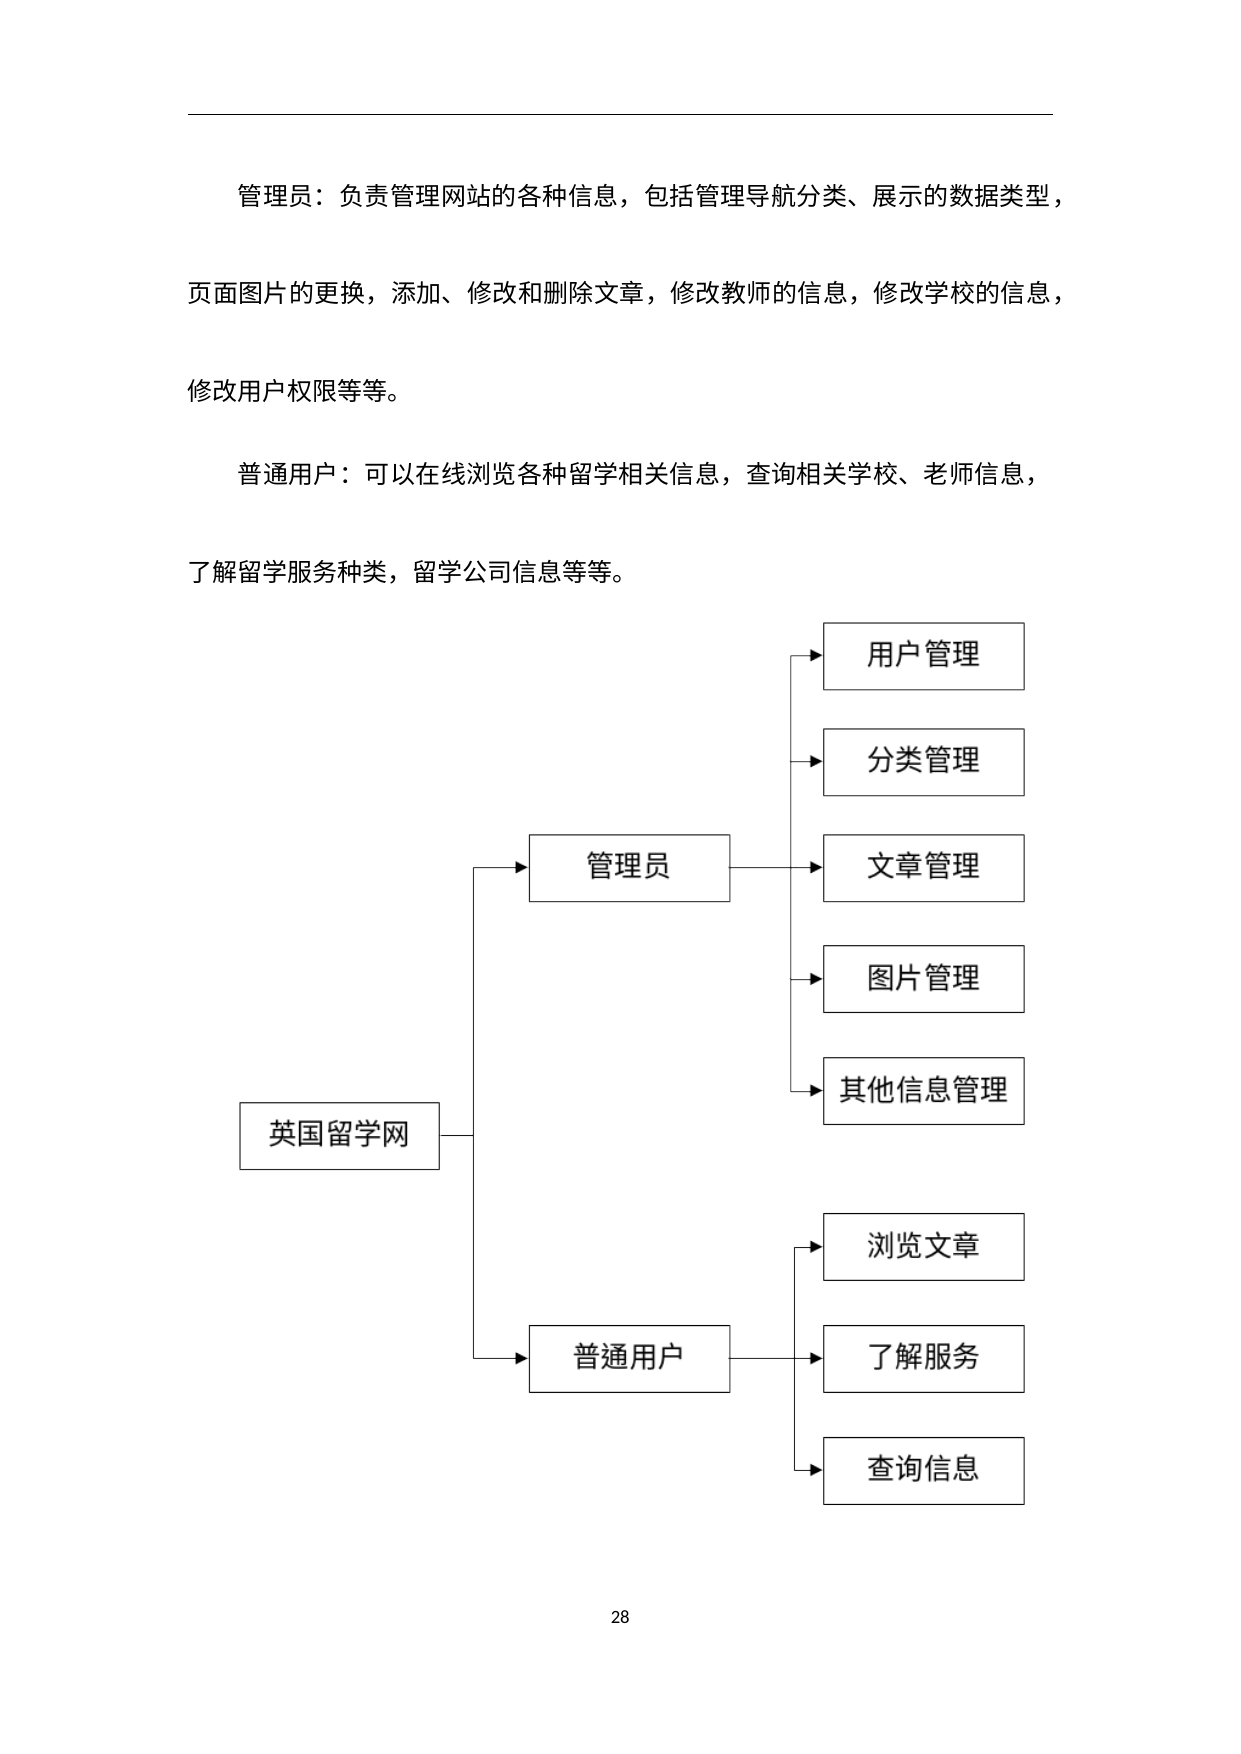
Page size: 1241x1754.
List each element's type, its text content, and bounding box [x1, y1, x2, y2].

text 管理员：负责管理网站的各种信息，包括管理导航分类、展示的数据类型，页面图片的更换，添加、修改和删除文章，修改教师的信息，修改学校的信息，修改用户权限等等。 [187, 162, 1053, 422]
text 普通用户：可以在线浏览各种留学相关信息，查询相关学校、老师信息，了解留学服务种类，留学公司信息等等。 [187, 440, 1053, 603]
